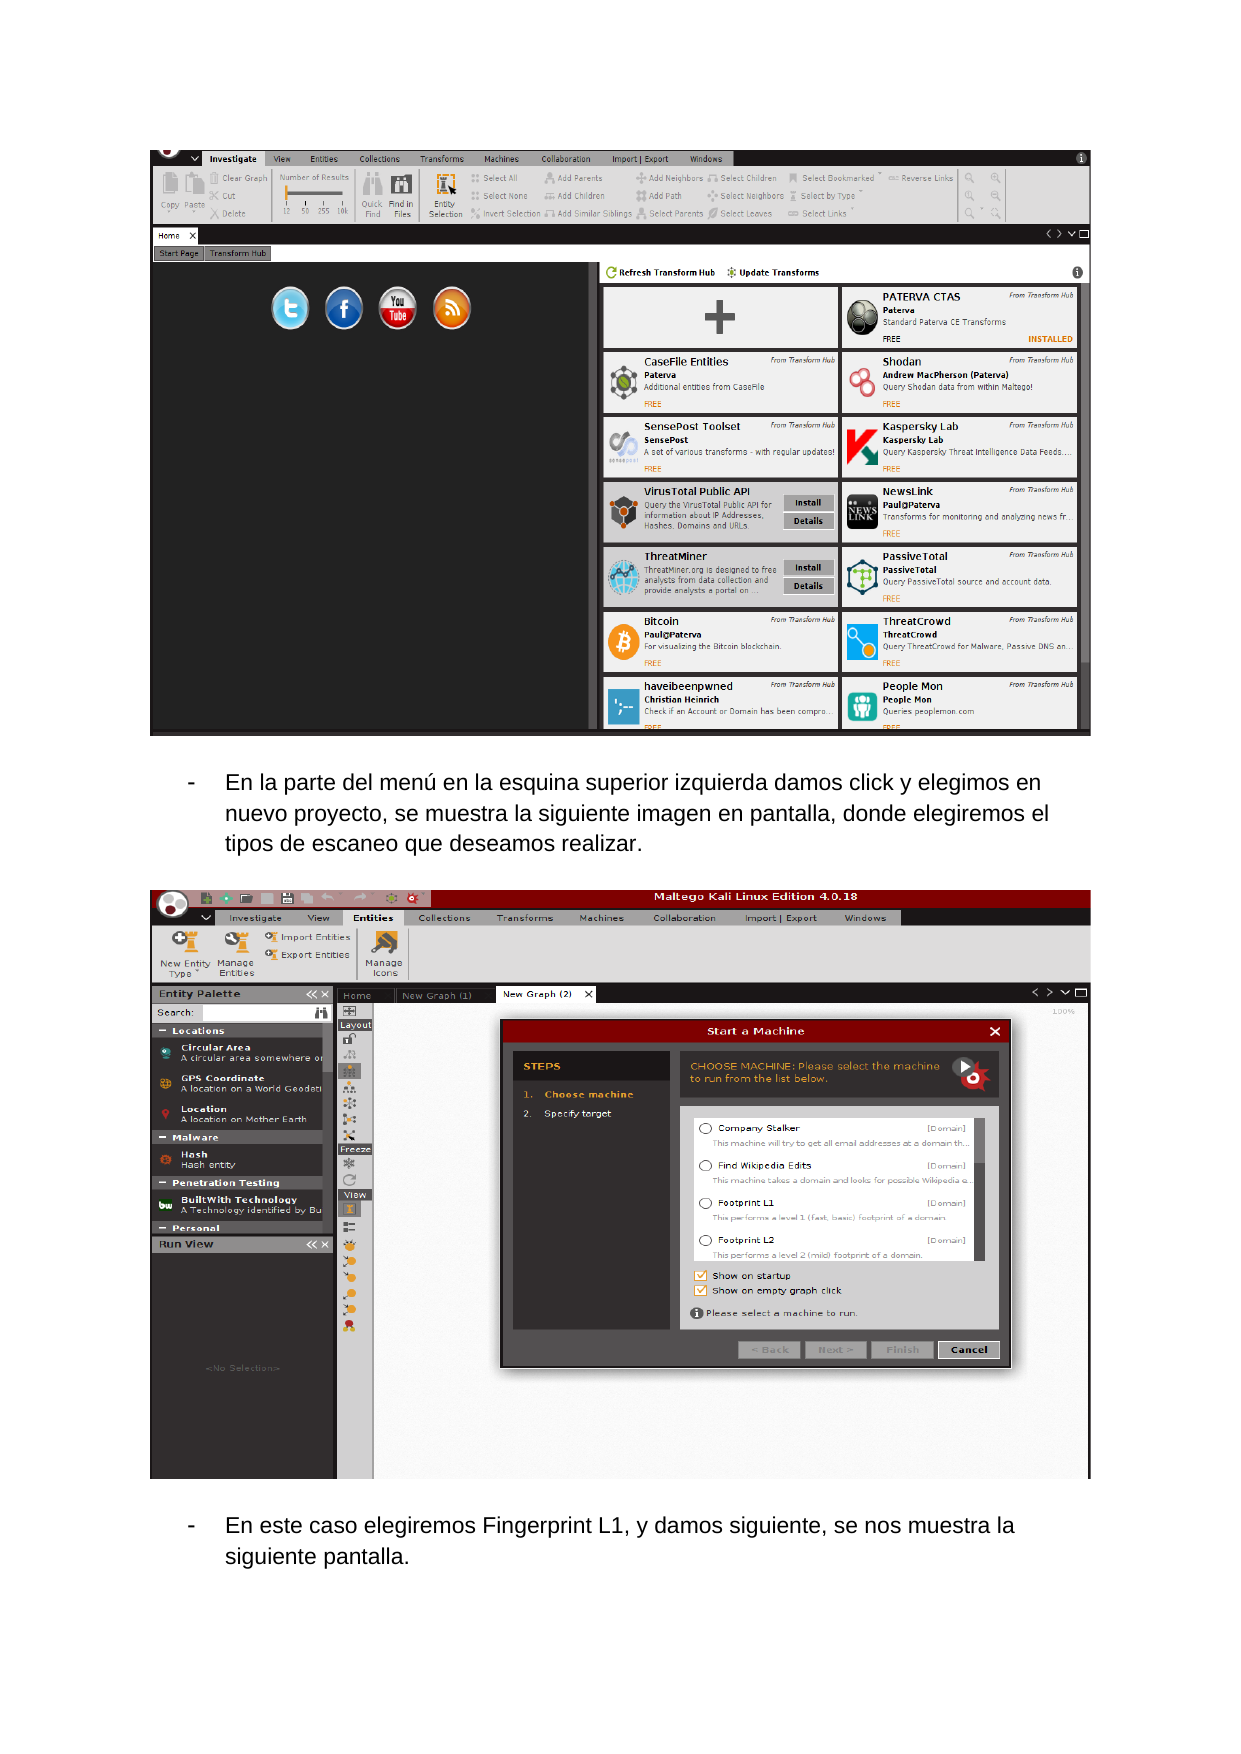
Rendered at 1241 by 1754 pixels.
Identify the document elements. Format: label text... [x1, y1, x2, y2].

list En la parte del menú en la esquina superior izquierda damos click y elegimos en nuevo proyecto, se muestra la siguiente imagen en pantalla, donde elegiremos el tipos de escaneo que deseamos realizar. [187, 769, 1090, 856]
picture [150, 150, 1091, 736]
list En este caso elegiremos Fingerprint L1, y damos siguiente, se nos muestra la siguiente pantalla. [187, 1512, 1090, 1569]
picture [150, 890, 1091, 1479]
